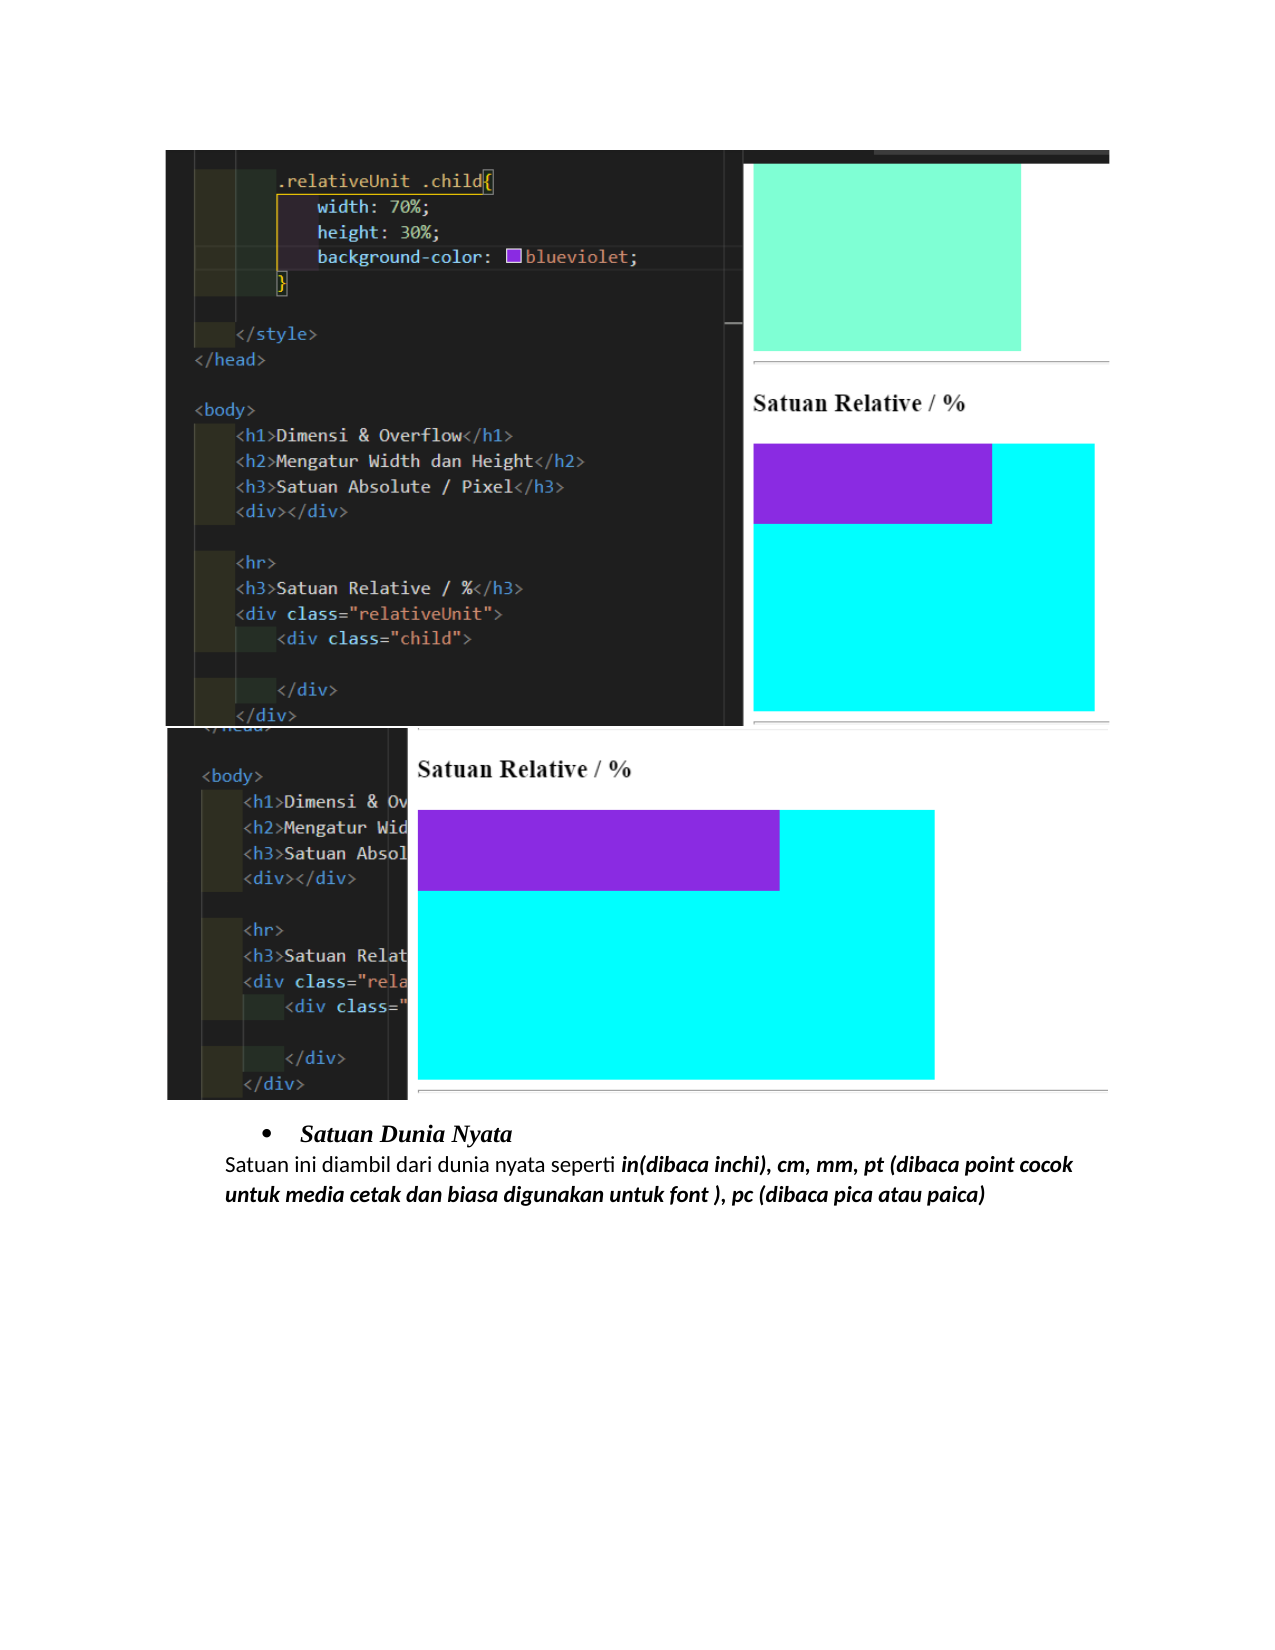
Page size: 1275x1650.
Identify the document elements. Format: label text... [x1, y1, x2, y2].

subtitle Satuan Dunia Nyata [262, 1119, 1125, 1147]
text Satuan ini diambil dari dunia nyata seperti in(dibaca inchi), cm, mm, pt (dibaca point cocok untuk media cetak dan biasa digunakan untuk font ), pc (dibaca pica atau paica) [225, 1150, 1125, 1208]
picture [165, 150, 1110, 726]
picture [167, 728, 1108, 1100]
